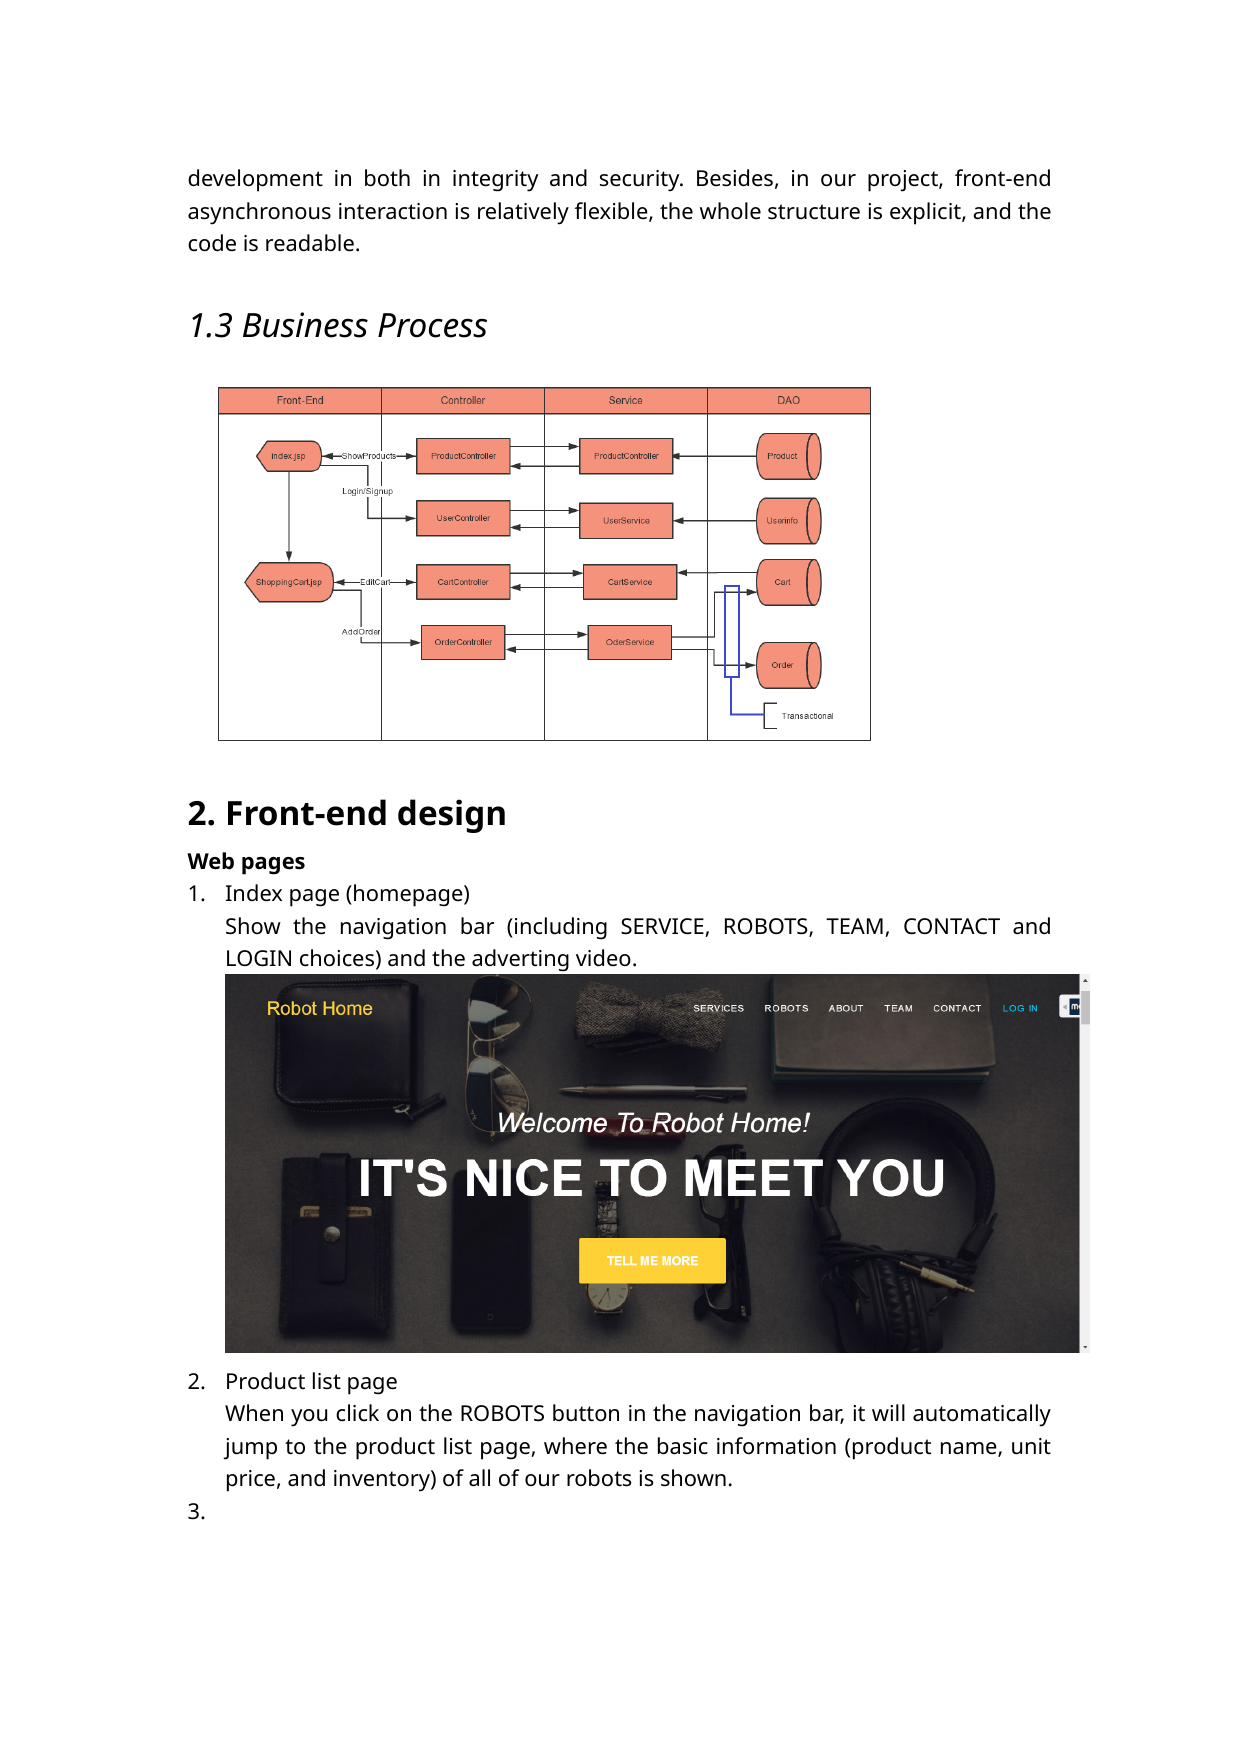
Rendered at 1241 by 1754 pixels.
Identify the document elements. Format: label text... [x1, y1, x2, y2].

list Index page (homepage) [187, 877, 1053, 909]
list Show the navigation bar (including SERVICE, ROBOTS, TEAM, CONTACT and LOGIN choices) and the adverting video. [225, 909, 1053, 974]
list When you click on the ROBOTS button in the navigation bar, it will automatically jump to the product list page, where the basic information (product name, unit price, and inventory) of all of our robots is shown. [225, 1397, 1053, 1494]
picture [225, 974, 1091, 1353]
text 1.3 Business Process [187, 292, 1053, 357]
list Product detail page [187, 1494, 1053, 1527]
list Product list page [187, 1364, 1053, 1397]
picture [187, 357, 891, 761]
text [187, 162, 1053, 259]
text Web pages [187, 844, 1053, 877]
list Front-end design [187, 779, 1053, 844]
